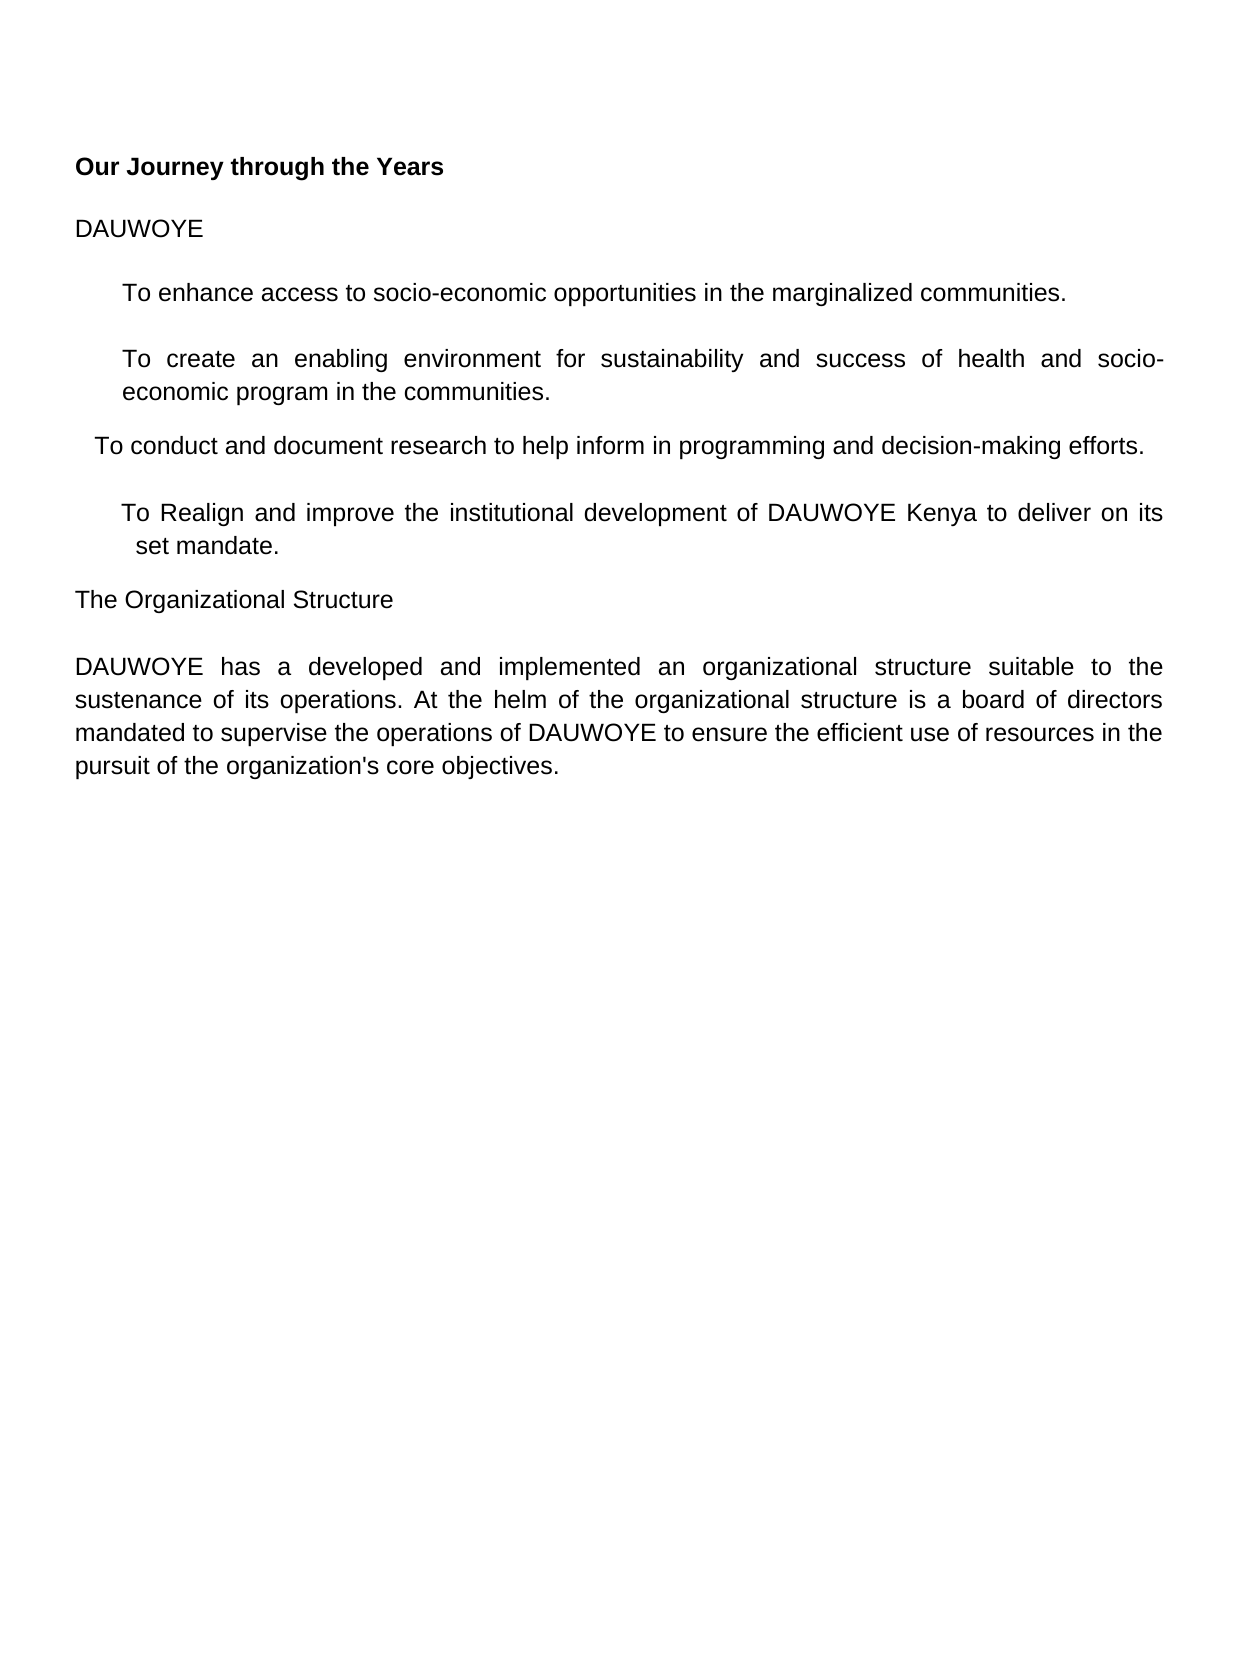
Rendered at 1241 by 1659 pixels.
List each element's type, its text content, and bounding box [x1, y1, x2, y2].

text DAUWOYE has a developed and implemented an organizational structure suitable to the sustenance of its operations. At the helm of the organizational structure is a board of directors mandated to supervise the operations of DAUWOYE to ensure the efficient use of resources in the pursuit of the organization's core objectives. [74, 652, 1166, 779]
text To enhance access to socio-economic opportunities in the marginalized communities. [122, 277, 1166, 306]
text To conduct and document research to help inform in programming and decision-making efforts. [94, 431, 1166, 460]
text The Organizational Structure [74, 585, 1166, 614]
text To create an enabling environment for sustainability and success of health and socio-economic program in the communities. [122, 344, 1166, 406]
text DAUWOYE [74, 214, 1166, 242]
text To Realign and improve the institutional development of DAUWOYE Kenya to deliver on its set mandate. [121, 498, 1166, 560]
text Our Journey through the Years [75, 152, 1166, 181]
